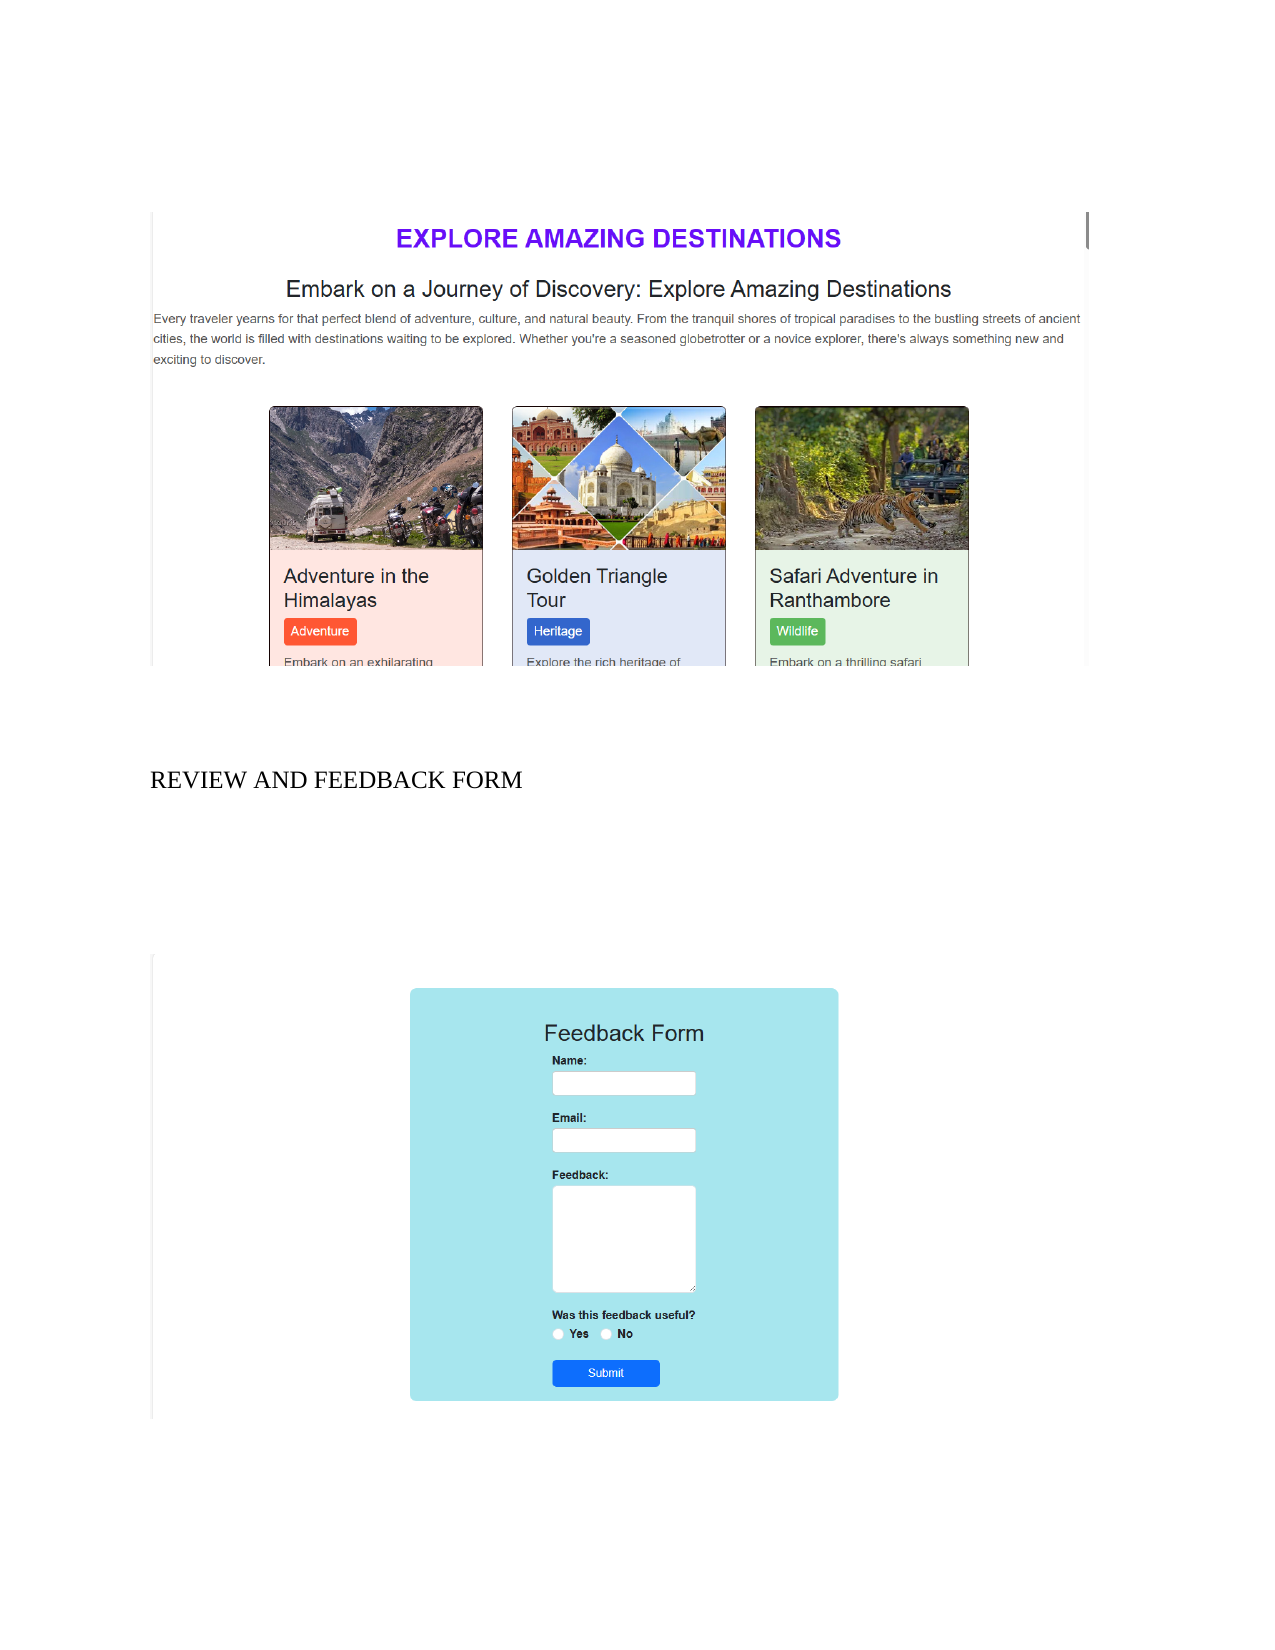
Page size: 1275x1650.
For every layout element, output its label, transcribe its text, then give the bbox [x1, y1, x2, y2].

picture [150, 954, 1060, 1419]
picture [150, 212, 1089, 666]
text REVIEW AND FEEDBACK FORM [150, 765, 1125, 793]
